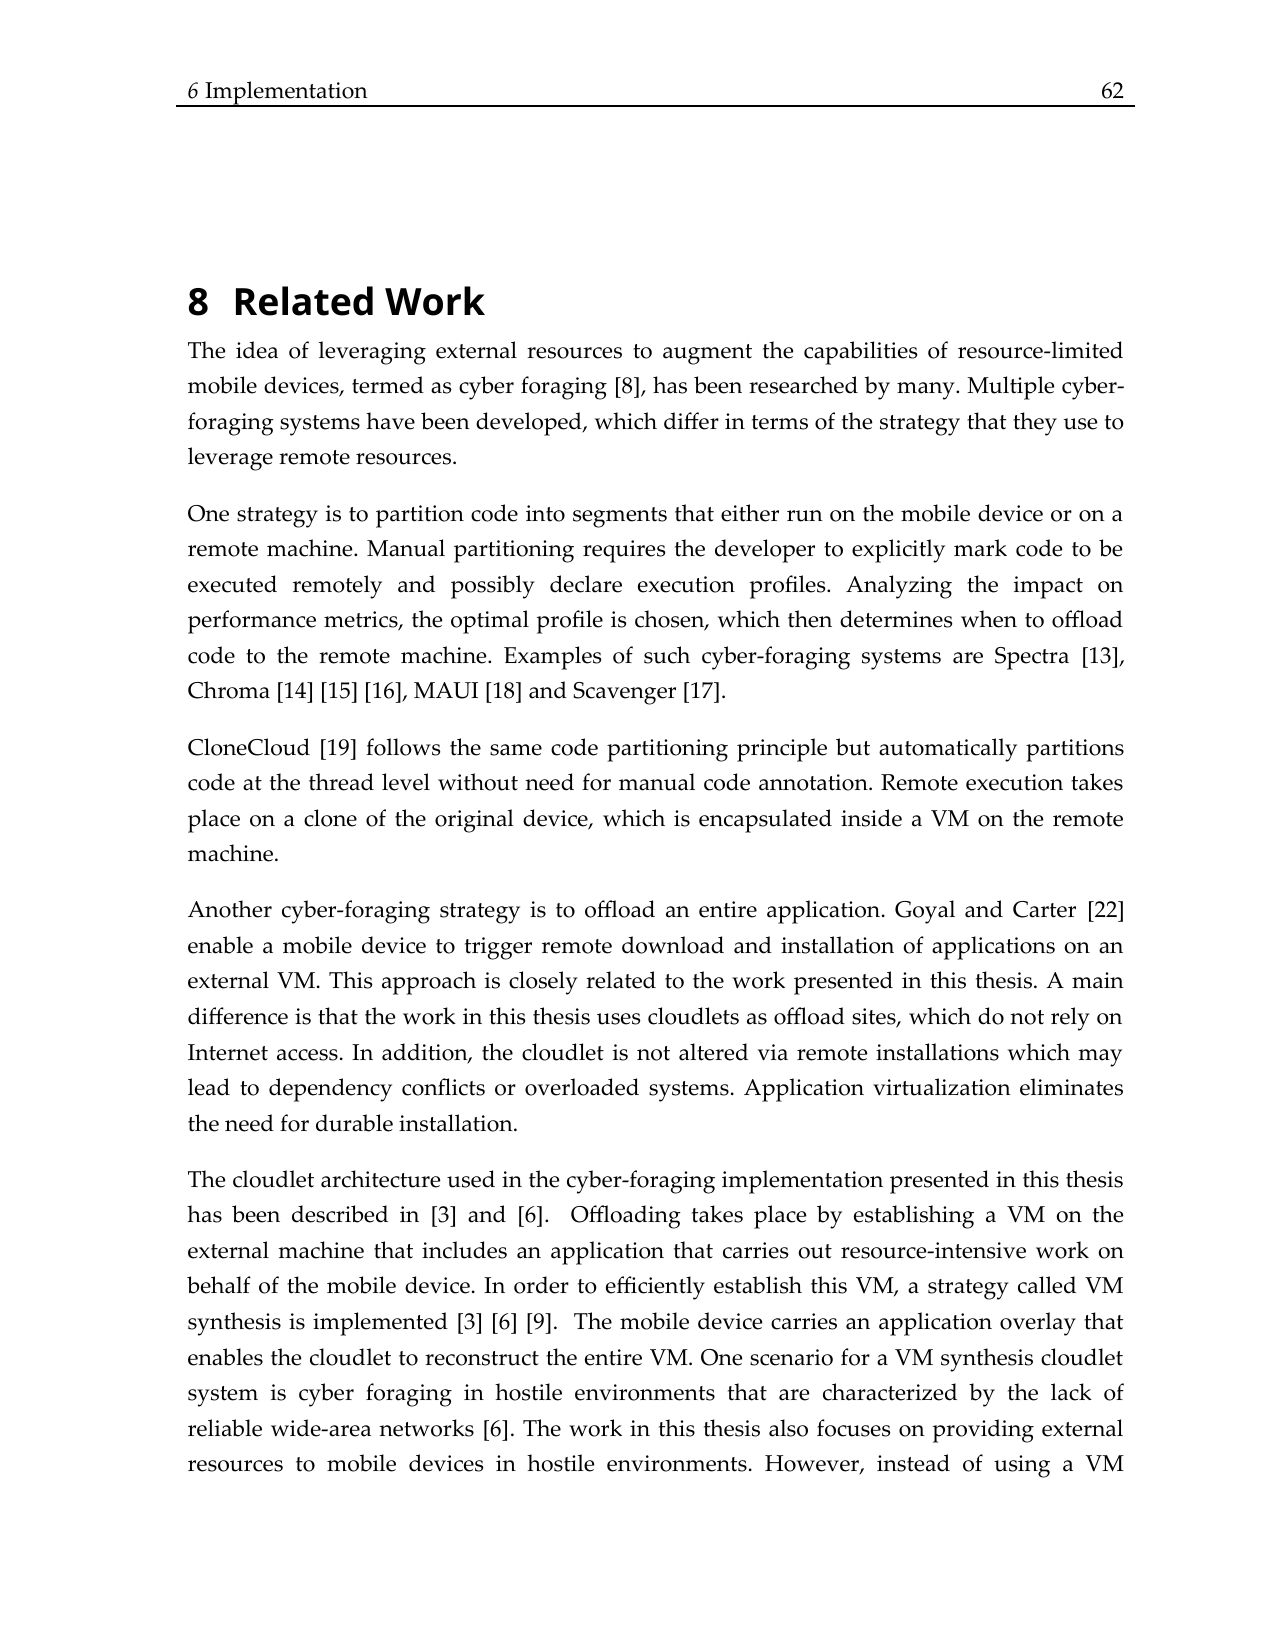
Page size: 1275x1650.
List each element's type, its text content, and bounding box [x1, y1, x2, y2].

text Another cyber-foraging strategy is to offload an entire application. Goyal and Carter enable a mobile device to trigger remote download and installation of applications on an external VM. This approach is closely related to the work presented in this thesis. A main difference is that the work in this thesis uses cloudlets as offload sites, which do not rely on Internet access. In addition, the cloudlet is not altered via remote installations which may lead to dependency conflicts or overloaded systems. Application virtualization eliminates the need for durable installation. [187, 893, 1125, 1137]
text The idea of leveraging external resources to augment the capabilities of resource-limited mobile devices, termed as cyber foraging , has been researched by many. Multiple cyber-foraging systems have been developed, which differ in terms of the strategy that they use to leverage remote resources. [187, 334, 1125, 471]
text One strategy is to partition code into segments that either run on the mobile device or on a remote machine. Manual partitioning requires the developer to explicitly mark code to be executed remotely and possibly declare execution profiles. Analyzing the impact on performance metrics, the optimal profile is chosen, which then determines when to offload code to the remote machine. Examples of such cyber-foraging systems are Spectra , Chroma , MAUI and Scavenger . [187, 497, 1125, 705]
text CloneCloud follows the same code partitioning principle but automatically partitions code at the thread level without need for manual code annotation. Remote execution takes place on a clone of the original device, which is encapsulated inside a VM on the remote machine. [187, 731, 1125, 868]
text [187, 1163, 1125, 1478]
subtitle Related Work [187, 275, 1125, 326]
